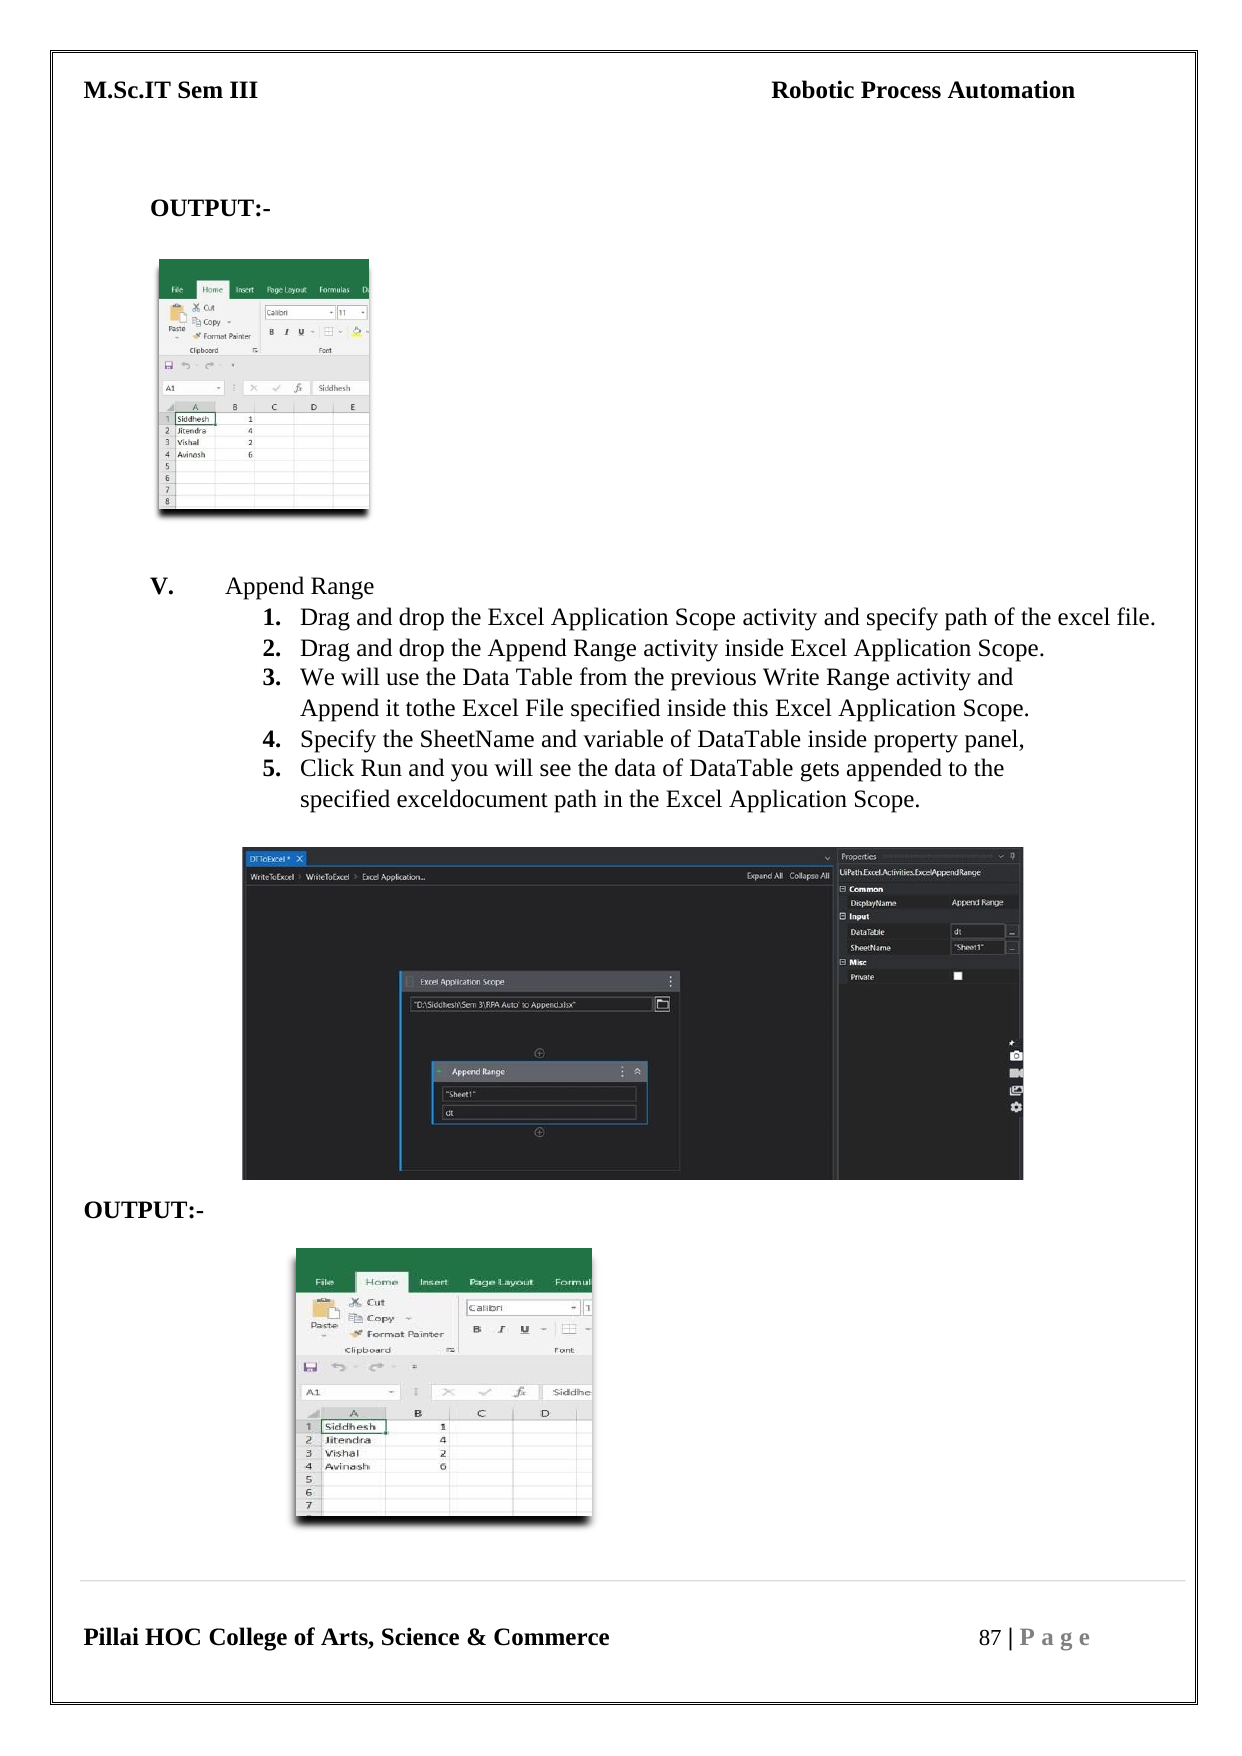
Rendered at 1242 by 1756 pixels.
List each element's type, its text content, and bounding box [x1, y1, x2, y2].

list Specify the SheetName and variable of DataTable inside property panel, [262, 724, 1195, 753]
picture [152, 259, 375, 524]
list Click Run and you will see the data of DataTable gets appended to the specified exceldocument path in the Excel Application Scope. [262, 753, 1006, 813]
list We will use the Data Table from the previous Write Range activity and Append it tothe Excel File specified inside this Excel Application Scope. [262, 662, 1031, 722]
picture [242, 847, 1024, 1180]
subtitle OUTPUT:- [150, 193, 1195, 222]
picture [284, 1248, 602, 1534]
list Append Range [150, 571, 1195, 600]
list Drag and drop the Append Range activity inside Excel Application Scope. [262, 633, 1195, 662]
list Drag and drop the Excel Application Scope activity and specify path of the excel file. [262, 602, 1195, 631]
